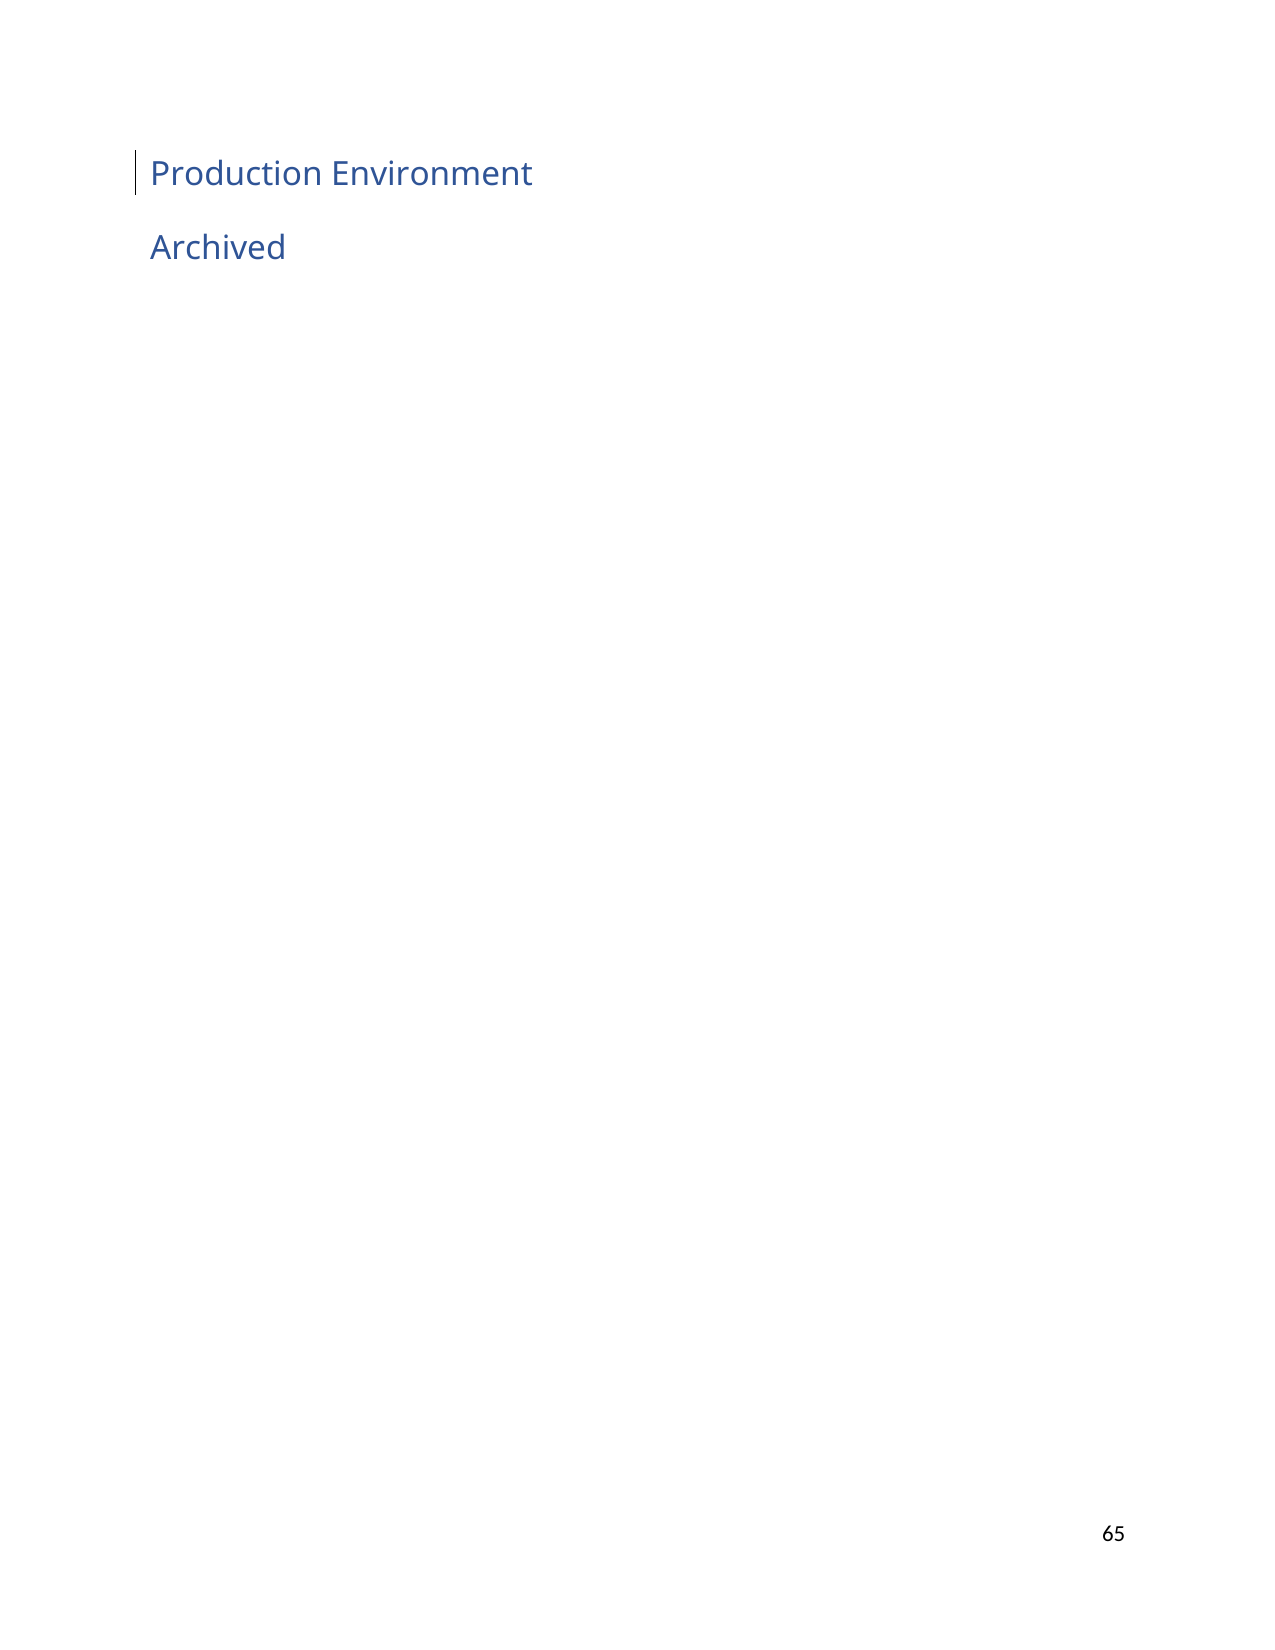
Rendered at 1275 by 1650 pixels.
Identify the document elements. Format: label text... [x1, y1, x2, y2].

subtitle Archived [150, 224, 1125, 269]
subtitle Production Environment [150, 150, 1125, 195]
